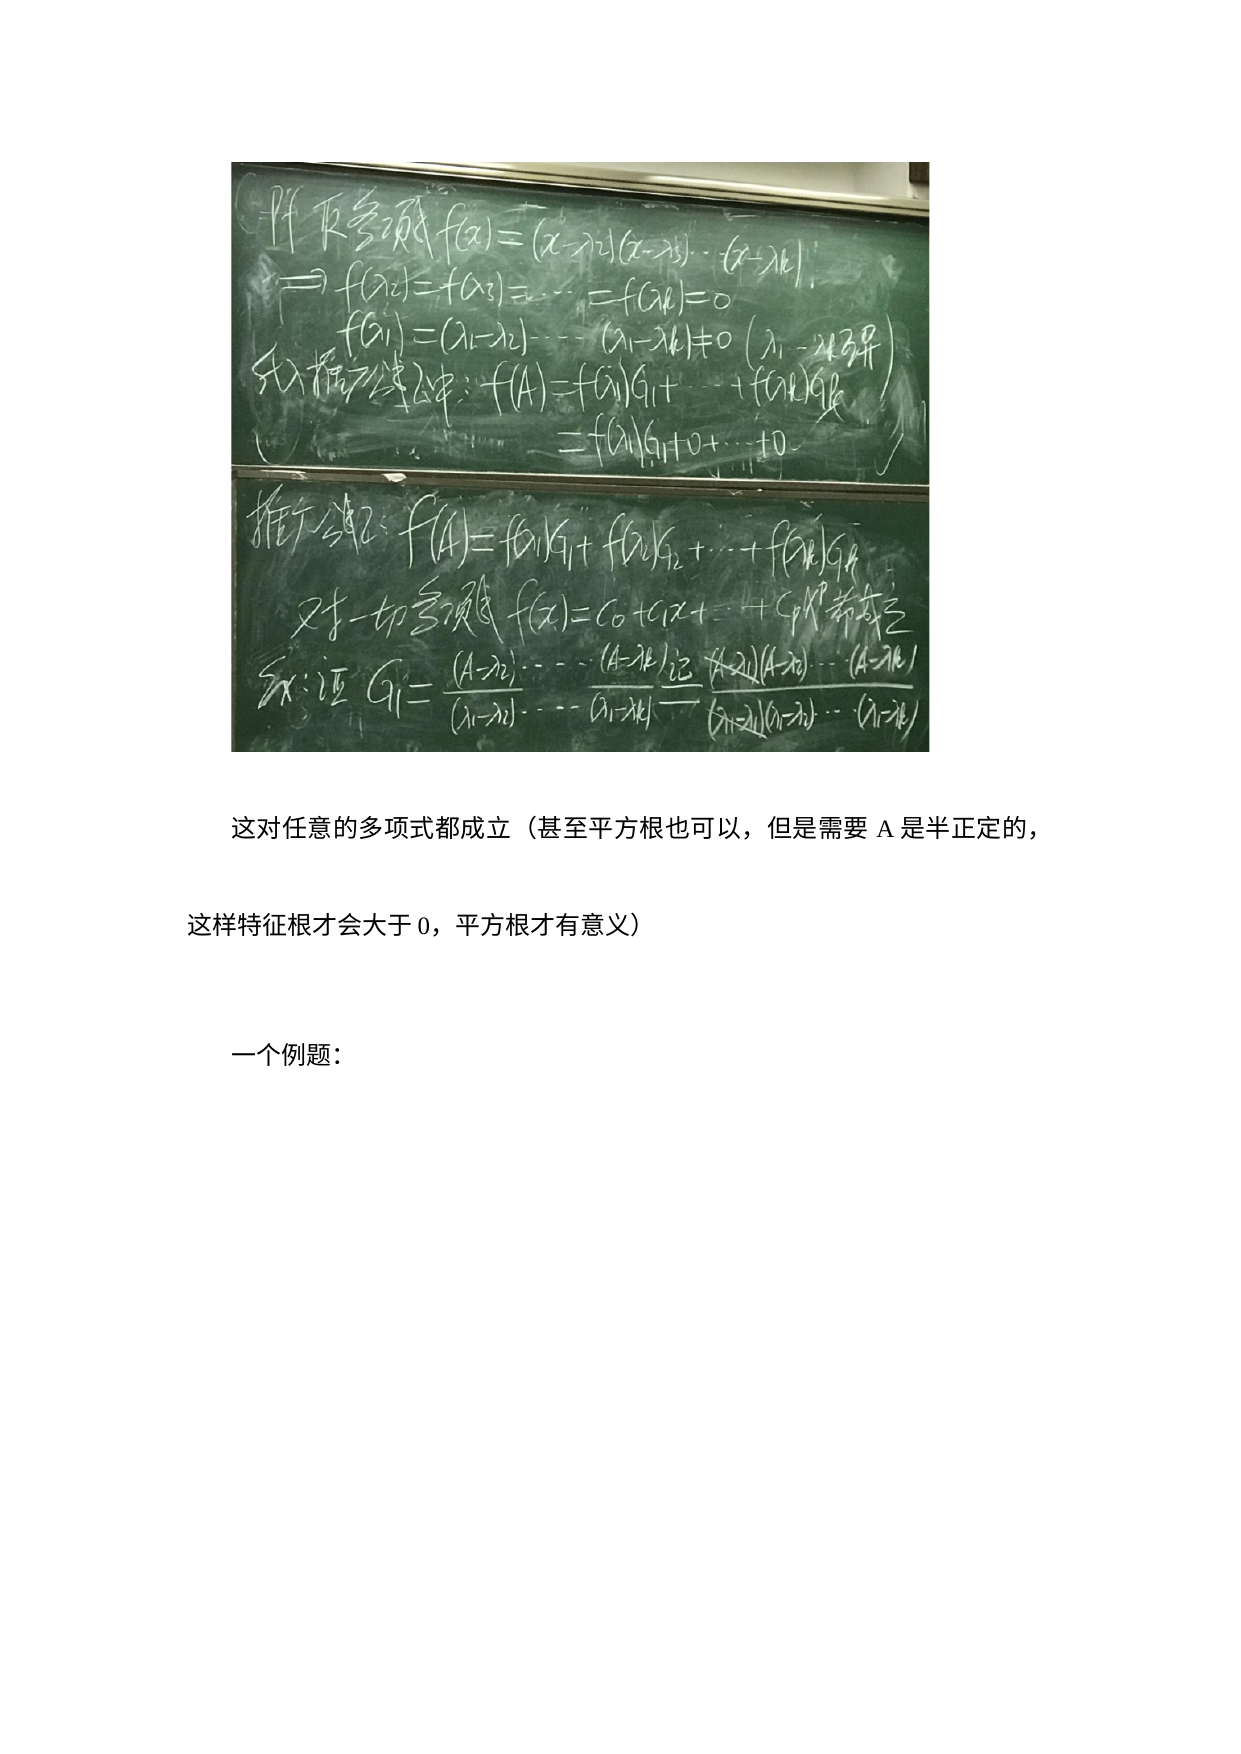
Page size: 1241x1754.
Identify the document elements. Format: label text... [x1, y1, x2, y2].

text 这对任意的多项式都成立（甚至平方根也可以，但是需要A是半正定的，这样特征根才会大于0，平方根才有意义） [187, 794, 1053, 956]
picture [231, 162, 930, 752]
text 一个例题： [187, 1021, 1053, 1086]
